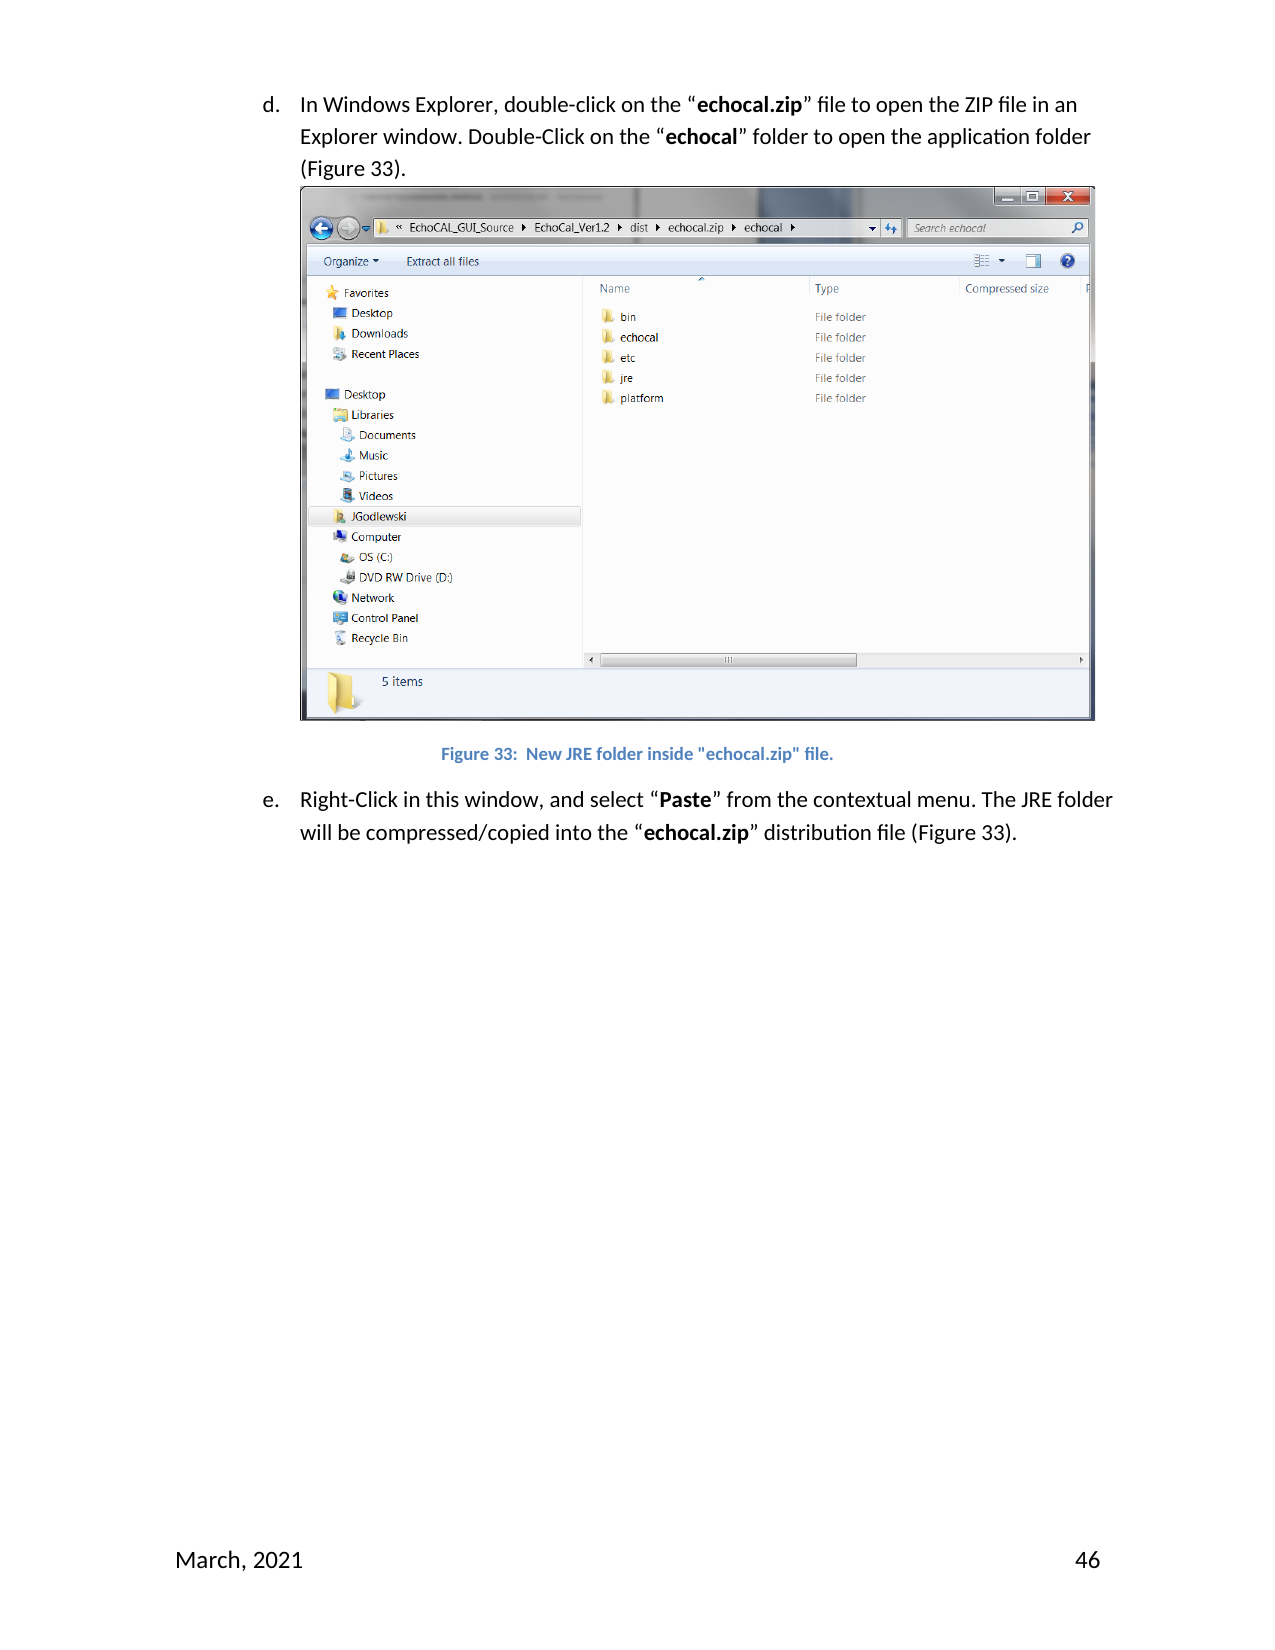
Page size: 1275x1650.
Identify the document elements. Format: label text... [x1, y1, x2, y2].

text Figure 33: New JRE folder inside "echocal.zip" file. [150, 742, 1125, 765]
list Right-Click in this window, and select “Paste” from the contextual menu. The JRE folder will be compressed/copied into the “echocal.zip” distribution file (Figure 26). [262, 786, 1125, 846]
list In Windows Explorer, double-click on the “echocal.zip” file to open the ZIP file in an Explorer window. Double-Click on the “echocal” folder to open the application folder (Figure 26). [262, 90, 1125, 182]
picture [300, 186, 1096, 721]
